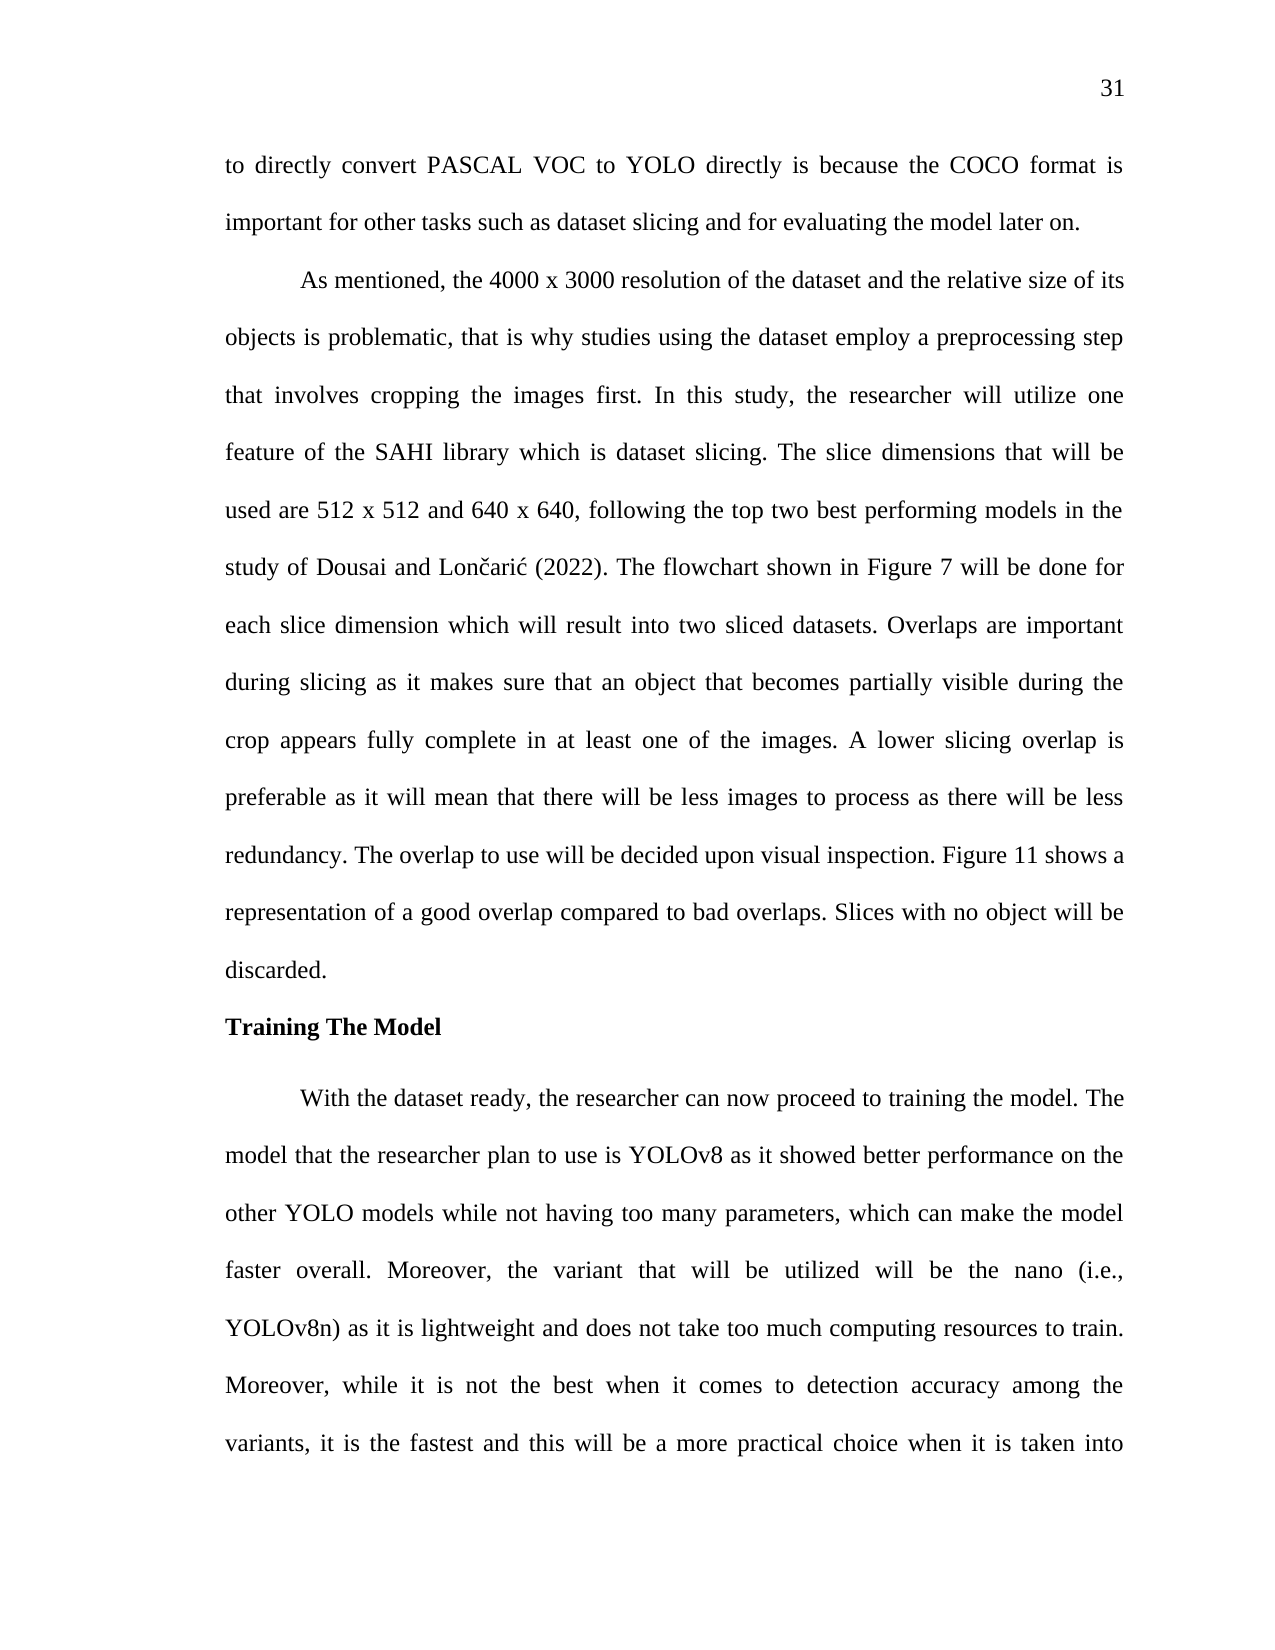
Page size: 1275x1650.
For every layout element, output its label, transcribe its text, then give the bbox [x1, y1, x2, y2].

text As mentioned, the 4000 x 3000 resolution of the dataset and the relative size of its objects is problematic, that is why studies using the dataset employ a preprocessing step that involves cropping the images first. In this study, the researcher will utilize one feature of the SAHI library which is dataset slicing. The slice dimensions that will be used are 512 x 512 and 640 x 640, following the top two best performing models in the study of Dousai and Lončarić (2022). The flowchart shown in Figure 7 will be done for each slice dimension which will result into two sliced datasets. Overlaps are important during slicing as it makes sure that an object that becomes partially visible during the crop appears fully complete in at least one of the images. A lower slicing overlap is preferable as it will mean that there will be less images to process as there will be less redundancy. The overlap to use will be decided upon visual inspection. Figure 11 shows a representation of a good overlap compared to bad overlaps. Slices with no object will be discarded. [225, 265, 1125, 984]
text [225, 150, 1125, 236]
text Training The Model [225, 1012, 600, 1041]
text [225, 1083, 1125, 1457]
